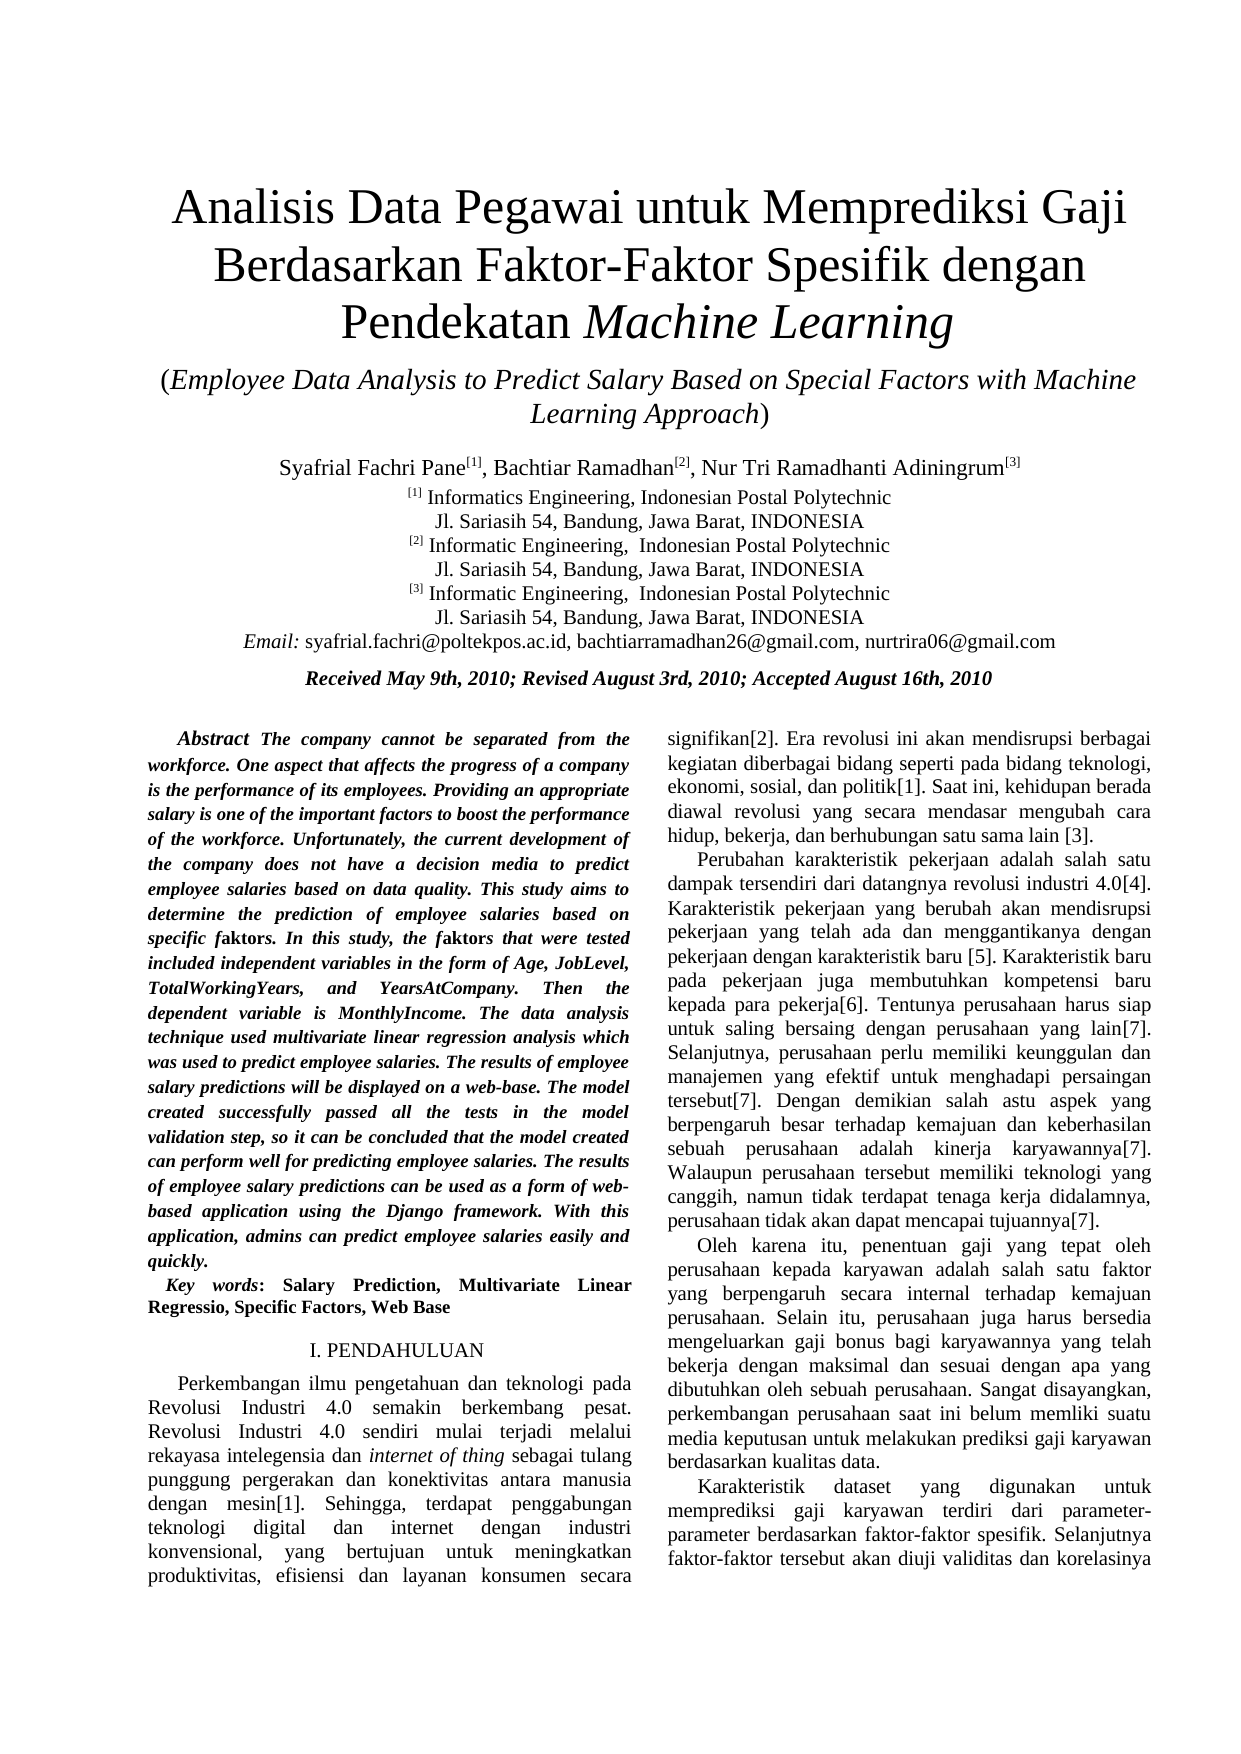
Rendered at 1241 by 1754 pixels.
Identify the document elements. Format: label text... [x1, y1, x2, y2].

text Oleh karena itu, penentuan gaji yang tepat oleh perusahaan kepada karyawan adalah salah satu faktor yang berpengaruh secara internal terhadap kemajuan perusahaan. Selain itu, perusahaan juga harus bersedia mengeluarkan gaji bonus bagi karyawannya yang telah bekerja dengan maksimal dan sesuai dengan apa yang dibutuhkan oleh sebuah perusahaan. Sangat disayangkan, perkembangan perusahaan saat ini belum memliki suatu media keputusan untuk melakukan prediksi gaji karyawan berdasarkan kualitas data. [667, 1233, 1152, 1473]
subtitle PENDAHULUAN [148, 1338, 632, 1362]
subtitle Received May 9th, 2010; Revised August 3rd, 2010; Accepted August 16th, 2010 [148, 666, 1152, 690]
text [3] Informatic Engineering, Indonesian Postal Polytechnic [148, 581, 1152, 605]
text Jl. Sariasih 54, Bandung, Jawa Barat, INDONESIA [148, 557, 1152, 581]
text [2] Informatic Engineering, Indonesian Postal Polytechnic [148, 533, 1152, 557]
text Abstract The company cannot be separated from the workforce. One aspect that affects the progress of a company is the performance of its employees. Providing an appropriate salary is one of the important factors to boost the performance of the workforce. Unfortunately, the current development of the company does not have a decision media to predict employee salaries based on data quality. This study aims to determine the prediction of employee salaries based on specific faktors. In this study, the faktors that were tested included independent variables in the form of Age, JobLevel, TotalWorkingYears, and YearsAtCompany. Then the dependent variable is MonthlyIncome. The data analysis technique used multivariate linear regression analysis which was used to predict employee salaries. The results of employee salary predictions will be displayed on a web-base. The model created successfully passed all the tests in the model validation step, so it can be concluded that the model created can perform well for predicting employee salaries. The results of employee salary predictions can be used as a form of web-based application using the Django framework. With this application, admins can predict employee salaries easily and quickly. [148, 726, 632, 1271]
subtitle (Employee Data Analysis to Predict Salary Based on Special Factors with Machine Learning Approach) [148, 362, 1152, 429]
title Analisis Data Pegawai untuk Memprediksi Gaji Berdasarkan Faktor-Faktor Spesifik dengan Pendekatan Machine Learning [148, 177, 1152, 350]
text Key words: Salary Prediction, Multivariate Linear Regressio, Specific Factors, Web Base [148, 1274, 632, 1317]
text Perkembangan ilmu pengetahuan dan teknologi pada Revolusi Industri 4.0 semakin berkembang pesat. Revolusi Industri 4.0 sendiri mulai terjadi melalui rekayasa intelegensia dan internet of thing sebagai tulang punggung pergerakan dan konektivitas antara manusia dengan mesin. Sehingga, terdapat penggabungan teknologi digital dan internet dengan industri konvensional, yang bertujuan untuk meningkatkan produktivitas, efisiensi dan layanan konsumen secara signifikan. Era revolusi ini akan mendisrupsi berbagai kegiatan diberbagai bidang seperti pada bidang teknologi, ekonomi, sosial, dan politik. Saat ini, kehidupan berada diawal revolusi yang secara mendasar mengubah cara hidup, bekerja, dan berhubungan satu sama lain . [667, 726, 1152, 847]
text Perubahan karakteristik pekerjaan adalah salah satu dampak tersendiri dari datangnya revolusi industri 4.0. Karakteristik pekerjaan yang berubah akan mendisrupsi pekerjaan yang telah ada dan menggantikanya dengan pekerjaan dengan karakteristik baru . Karakteristik baru pada pekerjaan juga membutuhkan kompetensi baru kepada para pekerja. Tentunya perusahaan harus siap untuk saling bersaing dengan perusahaan yang lain. Selanjutnya, perusahaan perlu memiliki keunggulan dan manajemen yang efektif untuk menghadapi persaingan tersebut. Dengan demikian salah astu aspek yang berpengaruh besar terhadap kemajuan dan keberhasilan sebuah perusahaan adalah kinerja karyawannya. Walaupun perusahaan tersebut memiliki teknologi yang canggih, namun tidak terdapat tenaga kerja didalamnya, perusahaan tidak akan dapat mencapai tujuannya. [667, 847, 1152, 1232]
text [1] Informatics Engineering, Indonesian Postal Polytechnic [148, 485, 1152, 509]
text Email: syafrial.fachri@poltekpos.ac.id, bachtiarramadhan26@gmail.com, nurtrira06@gmail.com [148, 629, 1152, 653]
text Perkembangan ilmu pengetahuan dan teknologi pada Revolusi Industri 4.0 semakin berkembang pesat. Revolusi Industri 4.0 sendiri mulai terjadi melalui rekayasa intelegensia dan internet of thing sebagai tulang punggung pergerakan dan konektivitas antara manusia dengan mesin. Sehingga, terdapat penggabungan teknologi digital dan internet dengan industri konvensional, yang bertujuan untuk meningkatkan produktivitas, efisiensi dan layanan konsumen secara signifikan. Era revolusi ini akan mendisrupsi berbagai kegiatan diberbagai bidang seperti pada bidang teknologi, ekonomi, sosial, dan politik. Saat ini, kehidupan berada diawal revolusi yang secara mendasar mengubah cara hidup, bekerja, dan berhubungan satu sama lain . [148, 1371, 632, 1587]
text Jl. Sariasih 54, Bandung, Jawa Barat, INDONESIA [148, 509, 1152, 533]
text Jl. Sariasih 54, Bandung, Jawa Barat, INDONESIA [148, 605, 1152, 629]
text Syafrial Fachri Pane[1], Bachtiar Ramadhan[2], Nur Tri Ramadhanti Adiningrum[3] [148, 454, 1152, 481]
